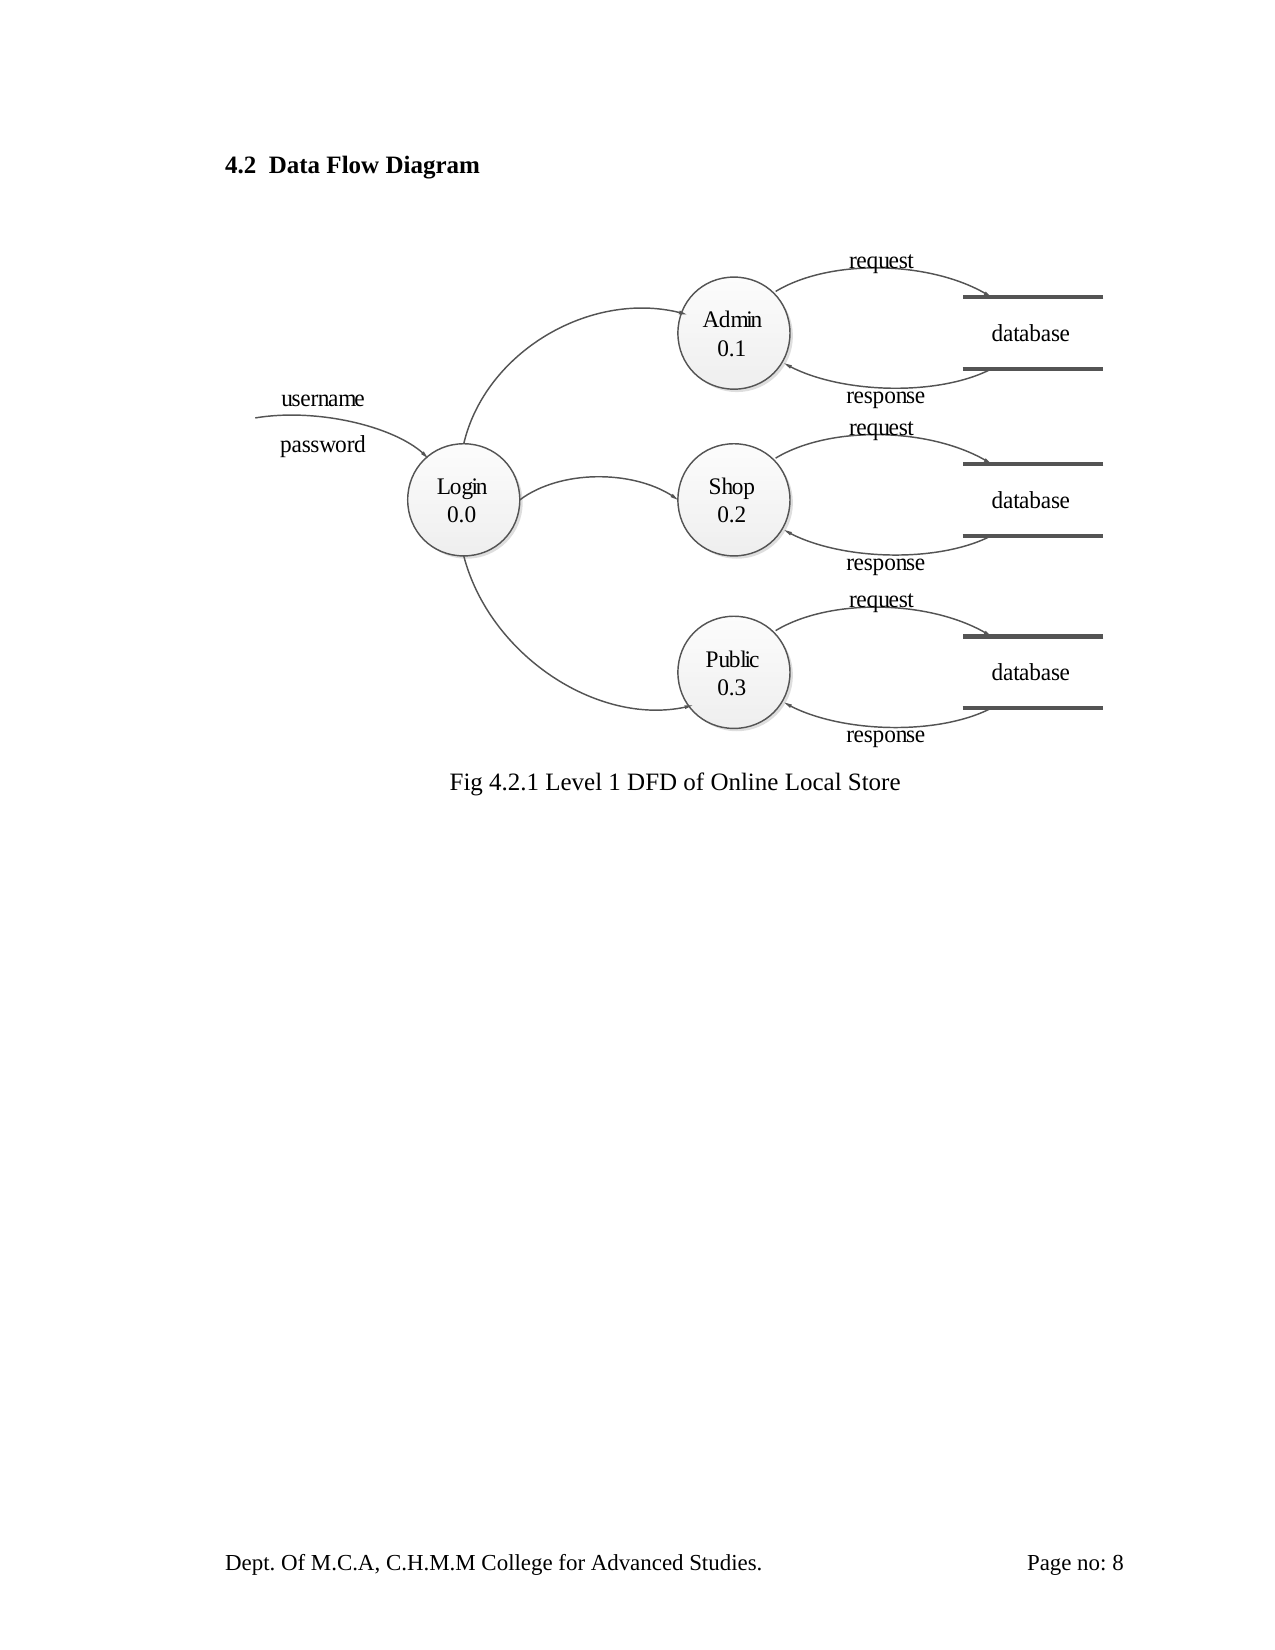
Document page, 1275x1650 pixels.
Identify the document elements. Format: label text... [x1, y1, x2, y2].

text 4.2 Data Flow Diagram [225, 150, 1125, 179]
text Fig 4.2.1 Level 1 DFD of Online Local Store [225, 767, 1125, 796]
